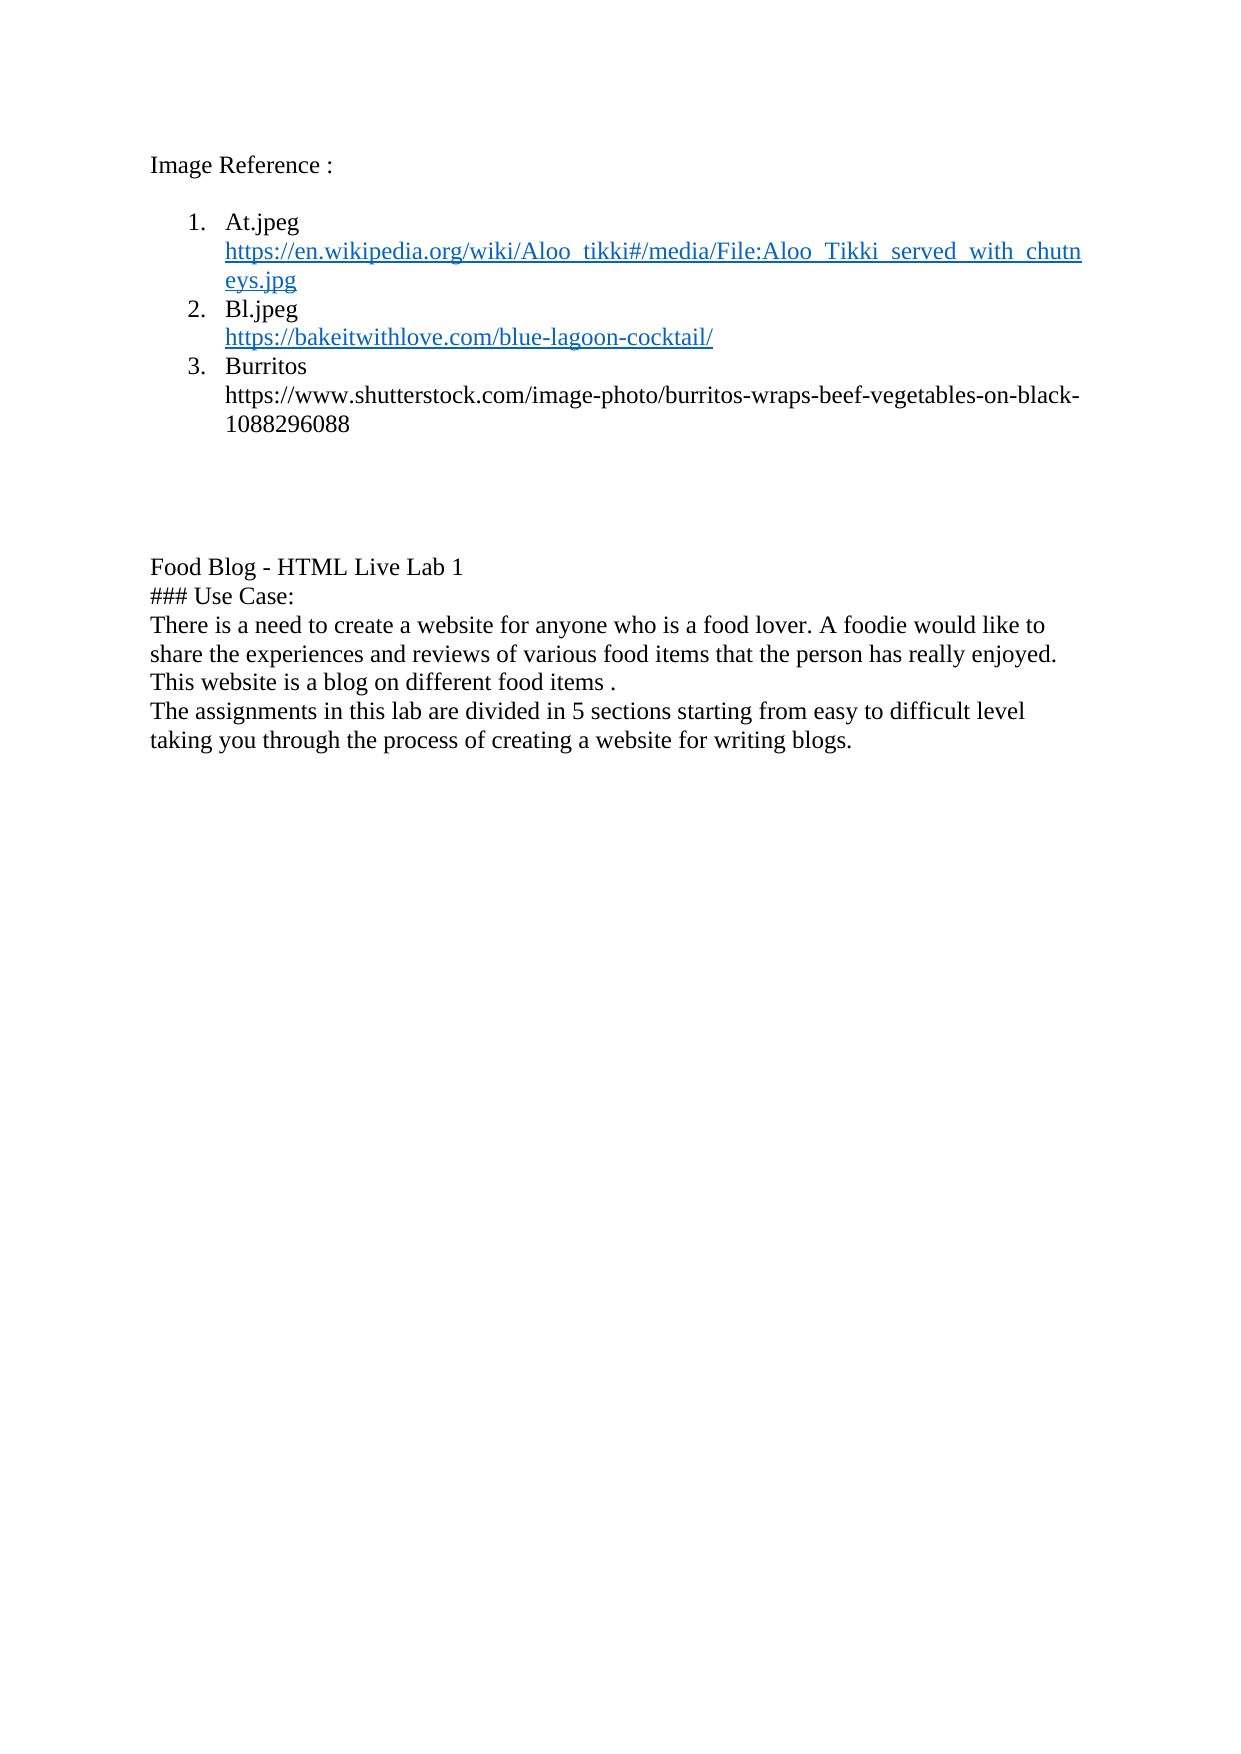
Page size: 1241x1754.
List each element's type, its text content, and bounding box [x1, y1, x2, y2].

list Burritos https://www.shutterstock.com/image-photo/burritos-wraps-beef-vegetables-on-black-1088296088 [187, 351, 1090, 437]
text ### Use Case: [150, 581, 1090, 610]
text The assignments in this lab are divided in 5 sections starting from easy to difficult level taking you through the process of creating a website for writing blogs. [150, 696, 1090, 754]
text This website is a blog on different food items . [150, 667, 1090, 696]
text Image Reference : [150, 150, 1090, 179]
list Bl.jpeg https://bakeitwithlove.com/blue-lagoon-cocktail/ [187, 294, 1090, 351]
text There is a need to create a website for anyone who is a food lover. A foodie would like to share the experiences and reviews of various food items that the person has really enjoyed. [150, 610, 1090, 667]
list At.jpeg https://en.wikipedia.org/wiki/Aloo_tikki#/media/File:Aloo_Tikki_served_with_chutneys.jpg [187, 207, 1090, 294]
text Food Blog - HTML Live Lab 1 [150, 552, 1090, 581]
